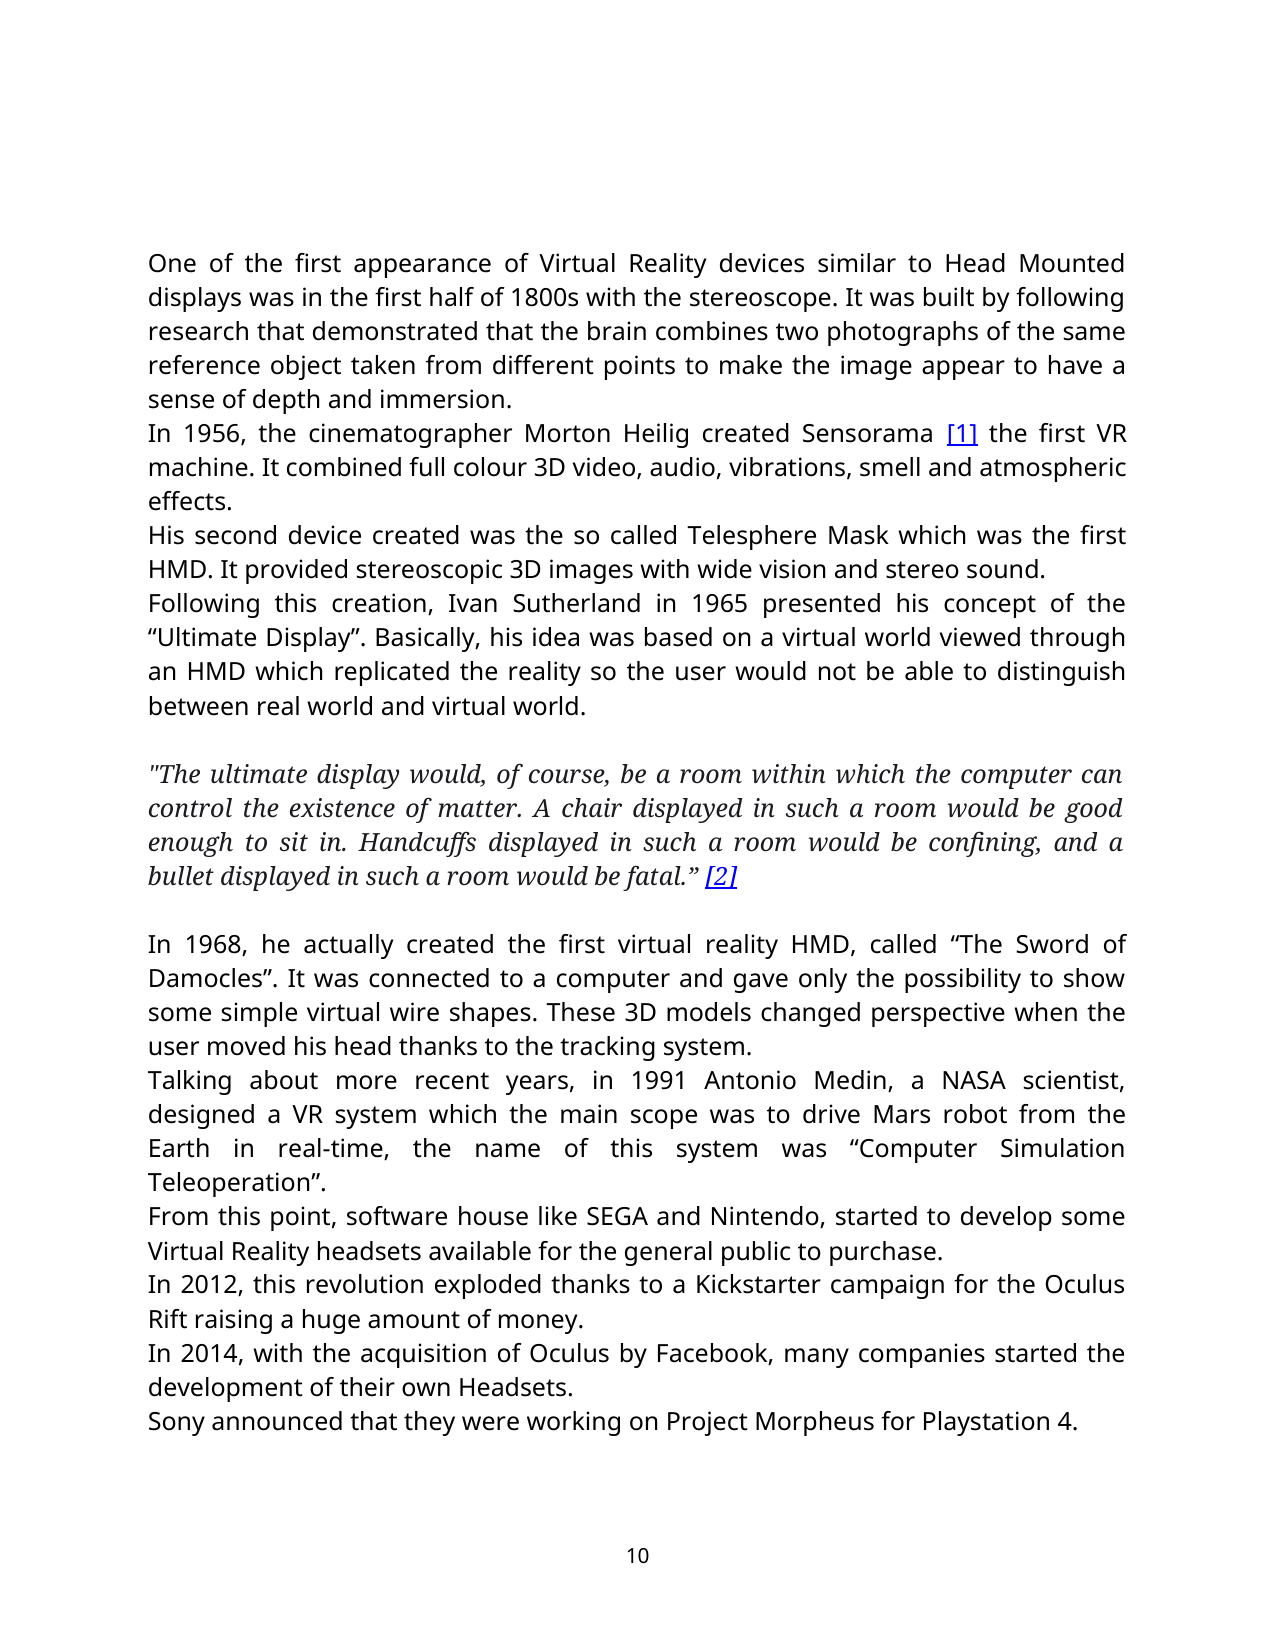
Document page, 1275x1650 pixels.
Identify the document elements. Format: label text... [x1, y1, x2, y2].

text His second device created was the so called Telesphere Mask which was the first HMD. It provided stereoscopic 3D images with wide vision and stereo sound. [148, 518, 1127, 586]
text Talking about more recent years, in 1991 Antonio Medin, a NASA scientist, designed a VR system which the main scope was to drive Mars robot from the Earth in real-time, the name of this system was “Computer Simulation Teleoperation”. [148, 1063, 1127, 1199]
text In 1968, he actually created the first virtual reality HMD, called “The Sword of Damocles”. It was connected to a computer and gave only the possibility to show some simple virtual wire shapes. These 3D models changed perspective when the user moved his head thanks to the tracking system. [148, 927, 1127, 1063]
text One of the first appearance of Virtual Reality devices similar to Head Mounted displays was in the first half of 1800s with the stereoscope. It was built by following research that demonstrated that the brain combines two photographs of the same reference object taken from different points to make the image appear to have a sense of depth and immersion. [148, 245, 1127, 416]
text "The ultimate display would, of course, be a room within which the computer can control the existence of matter. A chair displayed in such a room would be good enough to sit in. Handcuffs displayed in such a room would be confining, and a bullet displayed in such a room would be fatal.” [2] [148, 756, 1127, 892]
text In 2014, with the acquisition of Oculus by Facebook, many companies started the development of their own Headsets. [148, 1335, 1127, 1403]
text In 2012, this revolution exploded thanks to a Kickstarter campaign for the Oculus Rift raising a huge amount of money. [148, 1267, 1127, 1335]
text Following this creation, Ivan Sutherland in 1965 presented his concept of the “Ultimate Display”. Basically, his idea was based on a virtual world viewed through an HMD which replicated the reality so the user would not be able to distinguish between real world and virtual world. [148, 586, 1127, 722]
text From this point, software house like SEGA and Nintendo, started to develop some Virtual Reality headsets available for the general public to purchase. [148, 1199, 1127, 1267]
text In 1956, the cinematographer Morton Heilig created Sensorama [1] the first VR machine. It combined full colour 3D video, audio, vibrations, smell and atmospheric effects. [148, 416, 1127, 518]
text Sony announced that they were working on Project Morpheus for Playstation 4. [148, 1403, 1127, 1437]
